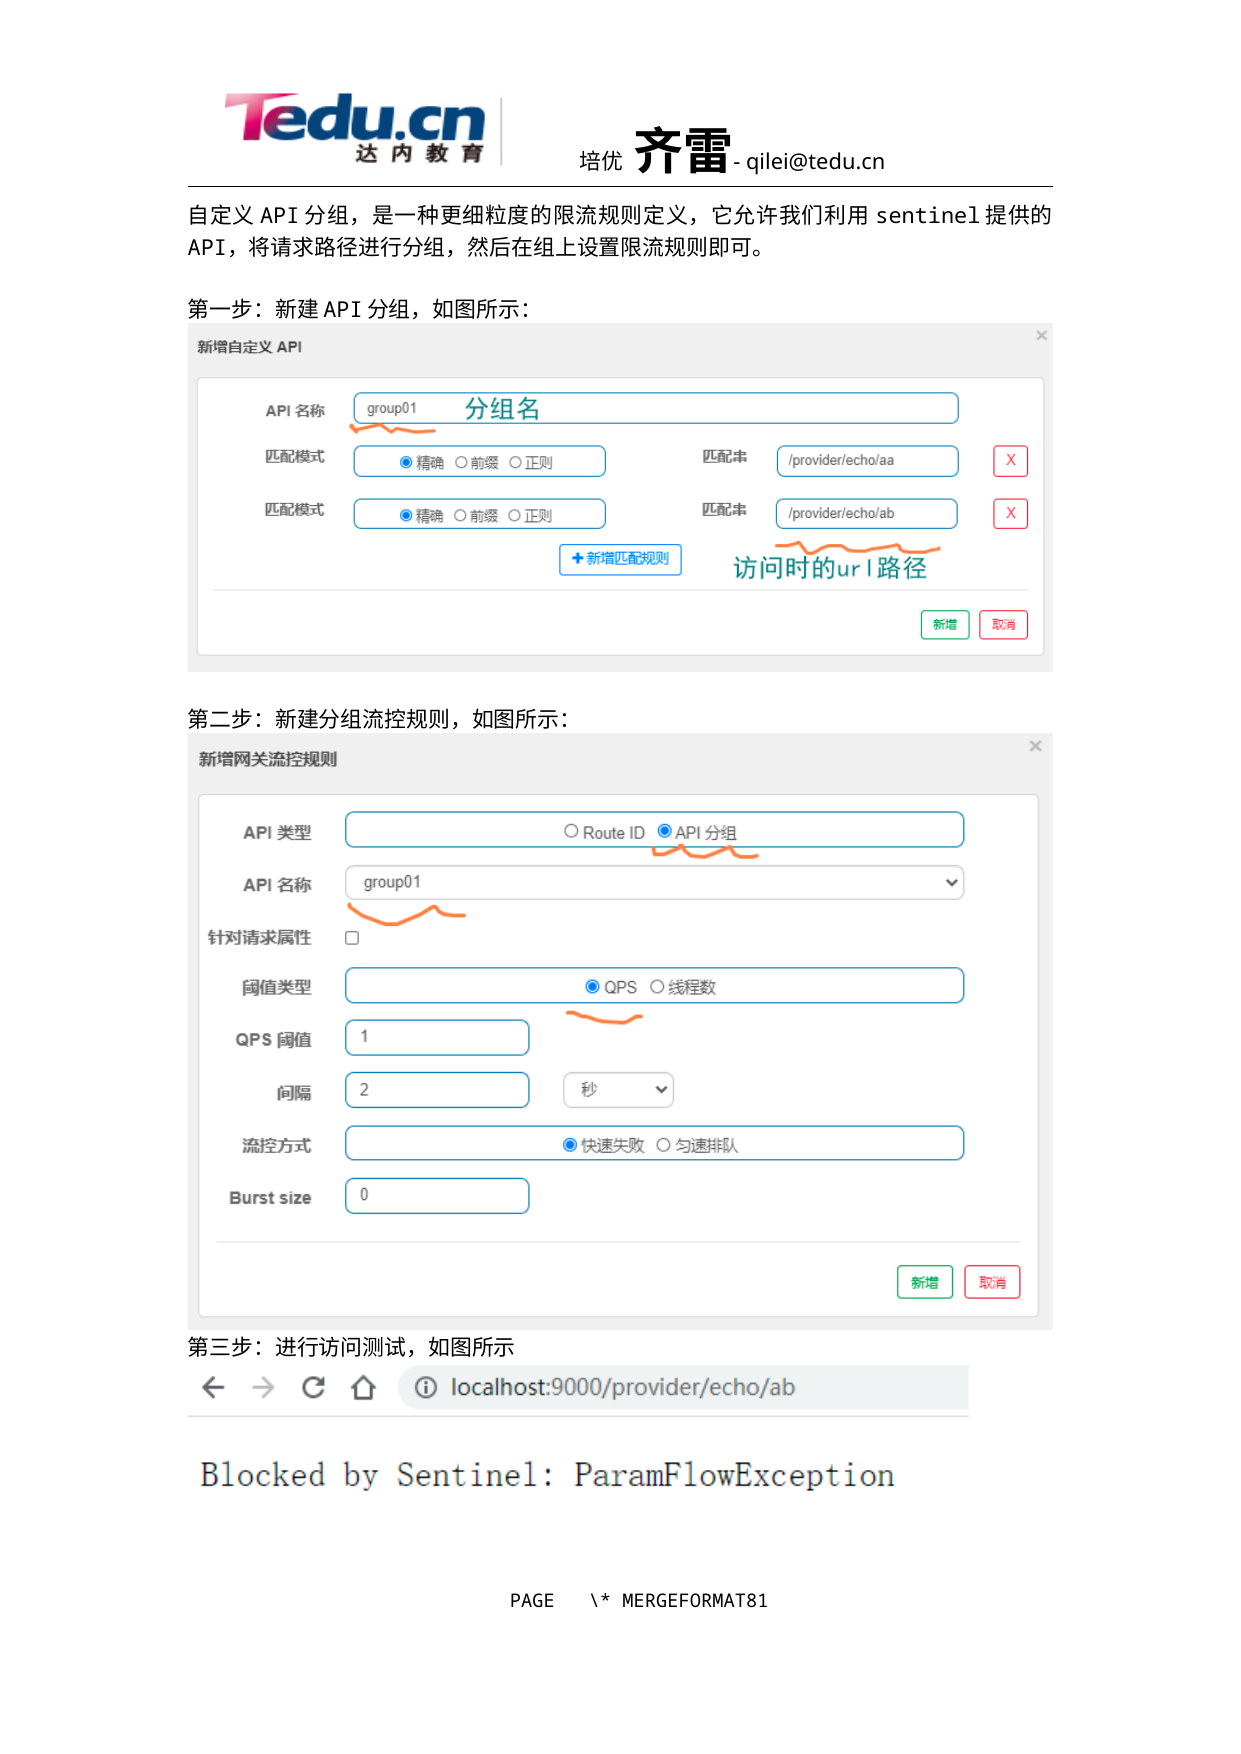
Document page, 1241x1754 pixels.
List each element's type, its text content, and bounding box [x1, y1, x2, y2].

picture [187, 1361, 969, 1530]
text 第一步：新建API分组，如图所示： [187, 292, 1053, 323]
picture [225, 88, 507, 170]
picture [187, 733, 1053, 1330]
picture [187, 323, 1053, 672]
text 自定义API分组，是一种更细粒度的限流规则定义，它允许我们利用sentinel提供的API，将请求路径进行分组，然后在组上设置限流规则即可。 [187, 198, 1053, 262]
text 第三步：进行访问测试，如图所示 [187, 1330, 1053, 1361]
text 第二步：新建分组流控规则，如图所示： [187, 702, 1053, 733]
